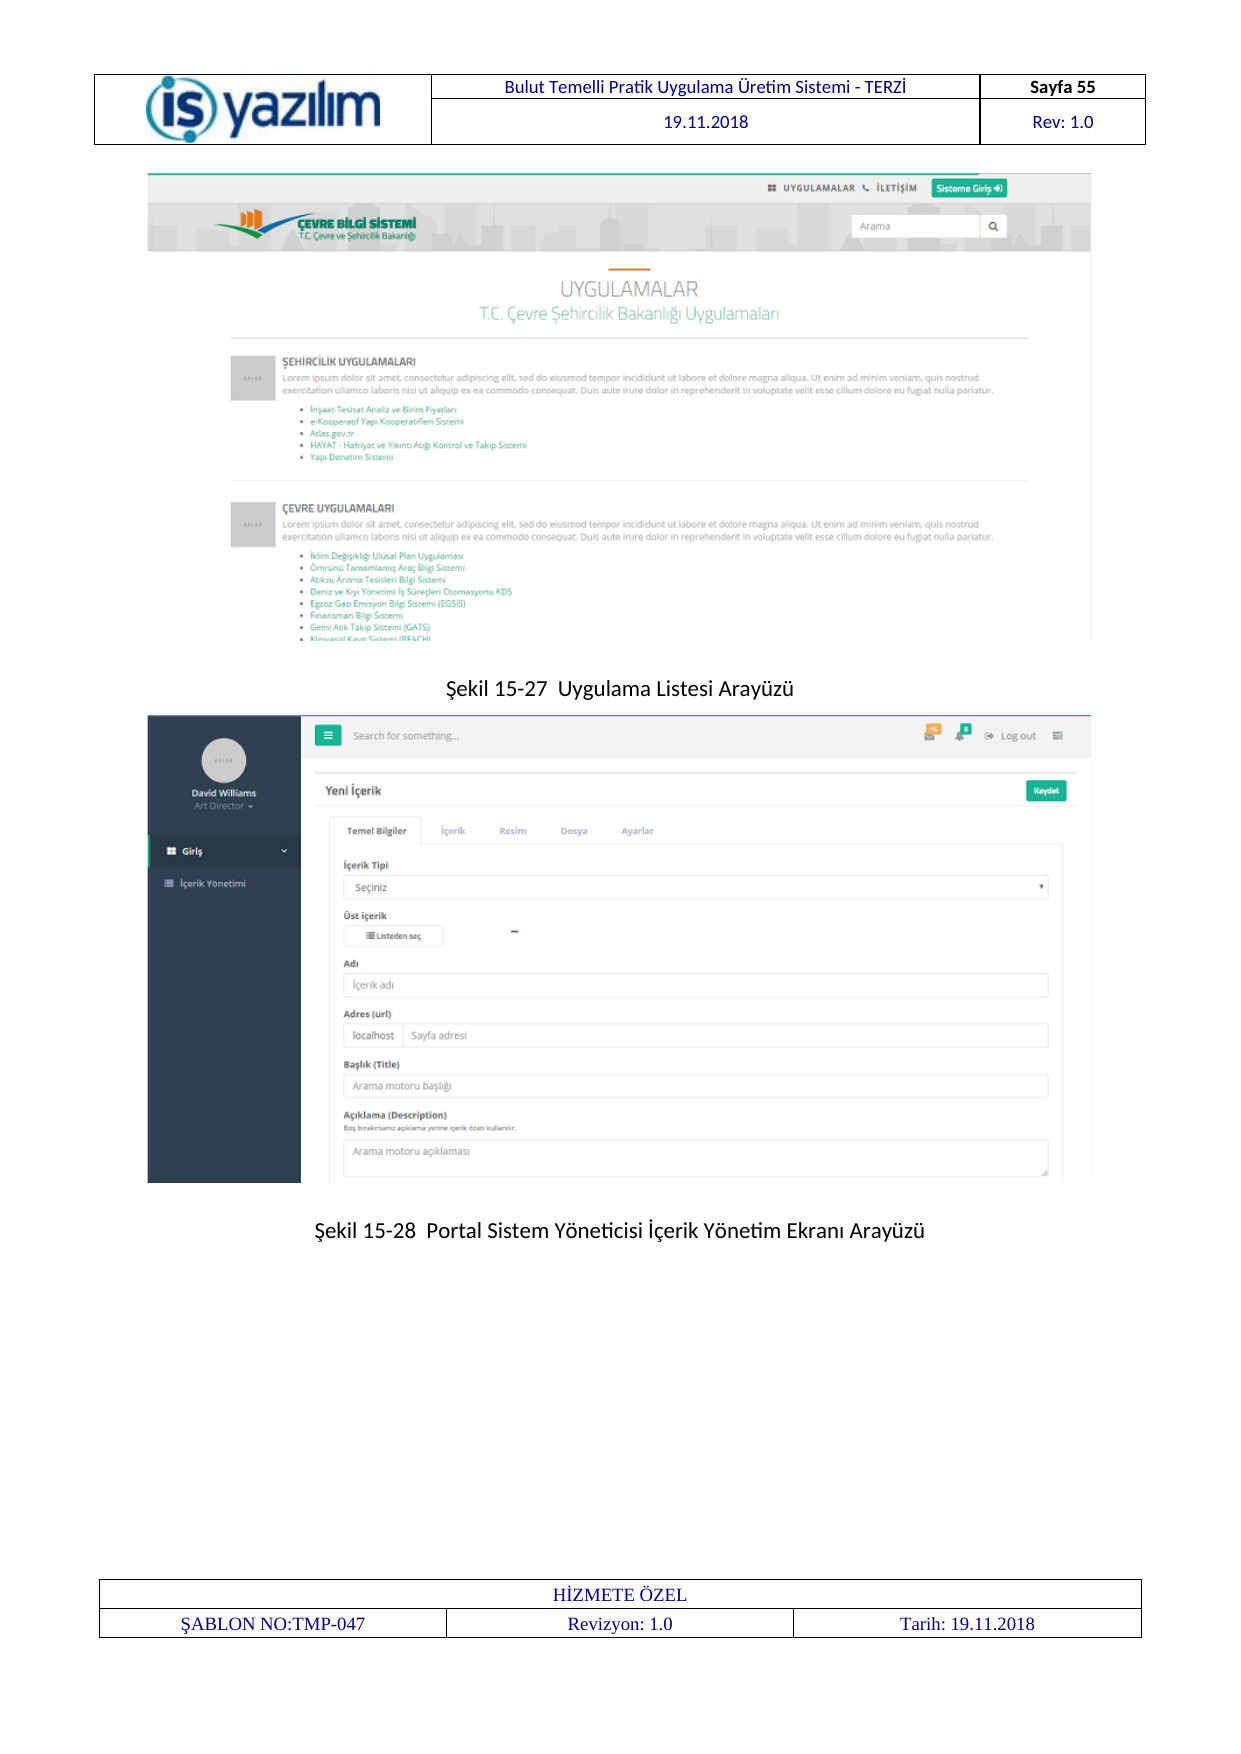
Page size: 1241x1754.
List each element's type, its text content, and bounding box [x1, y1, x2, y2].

picture [146, 75, 380, 143]
picture [147, 715, 1092, 1183]
picture [147, 173, 1092, 641]
